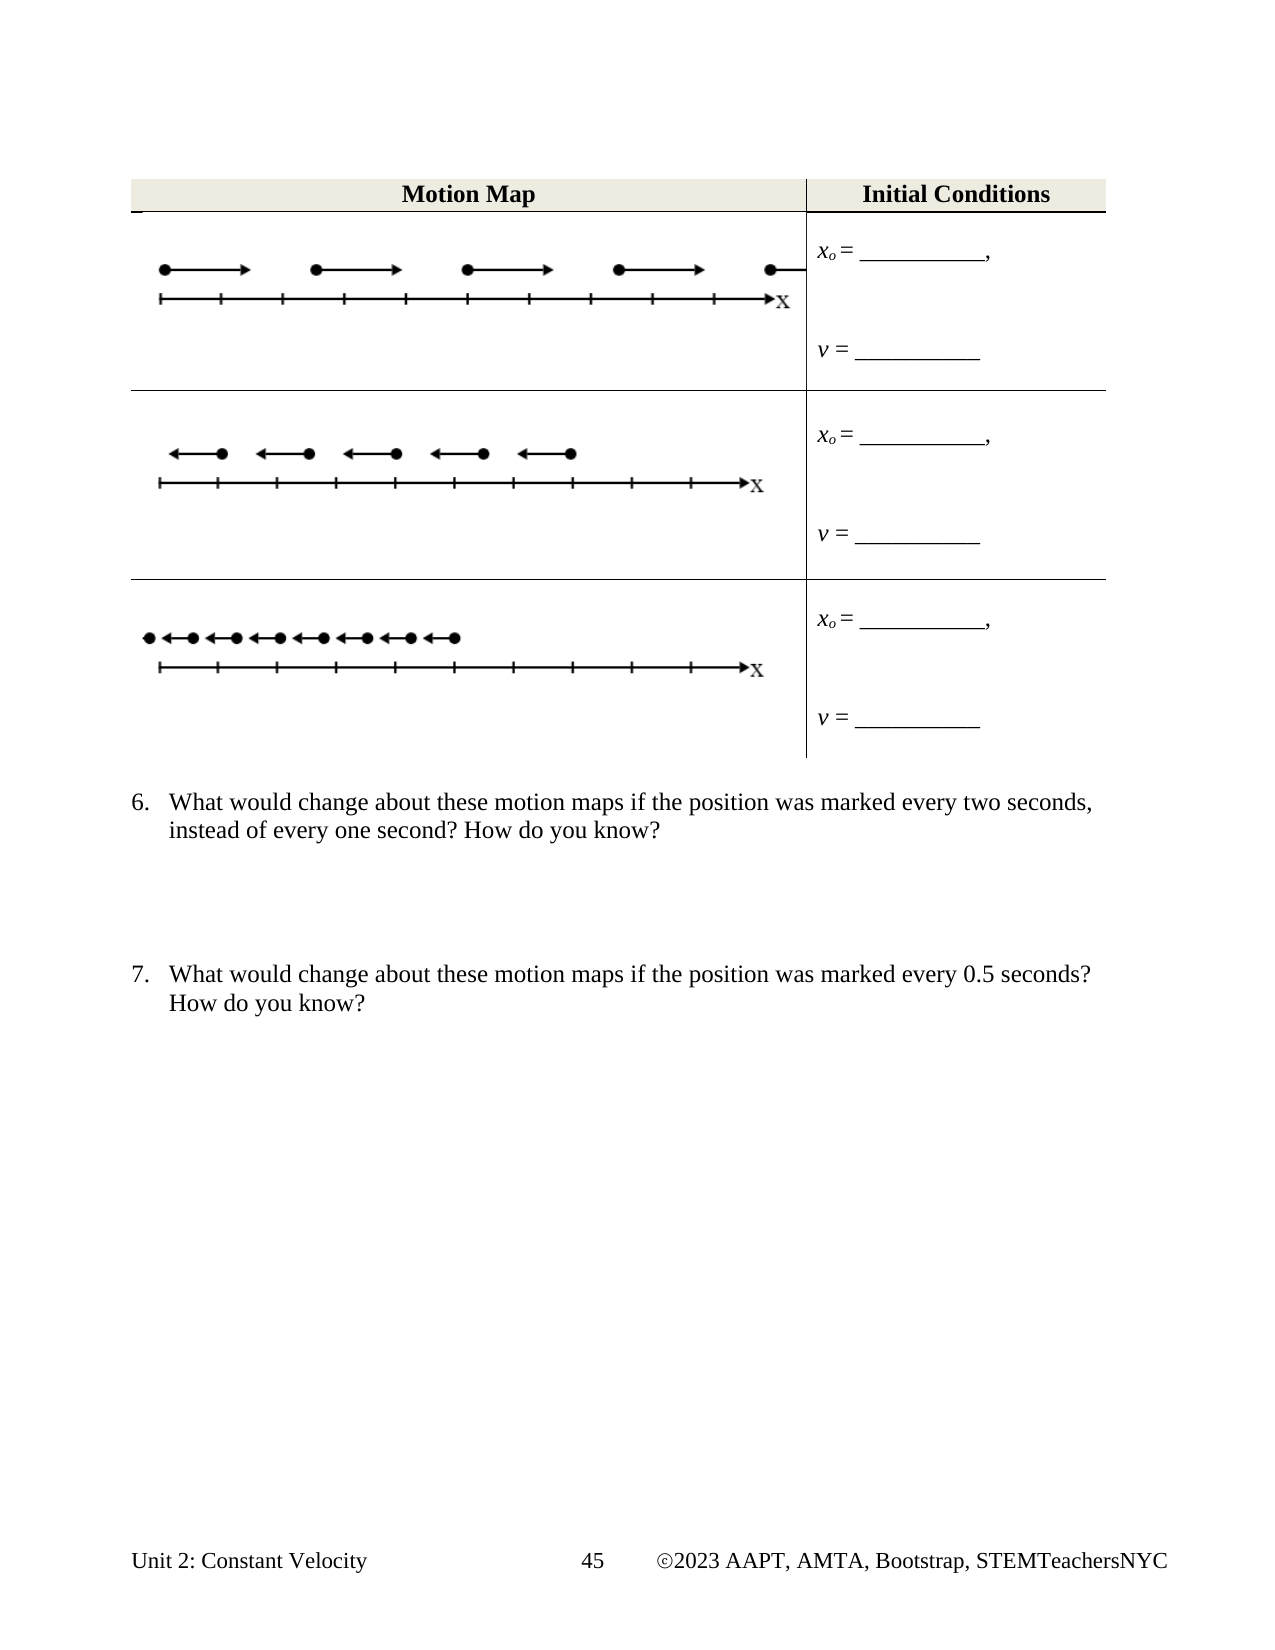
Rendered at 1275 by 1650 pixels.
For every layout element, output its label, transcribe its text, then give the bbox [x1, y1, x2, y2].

table_header Motion Map [131, 179, 806, 211]
picture [142, 396, 780, 570]
table_cell xo = __________, v = __________ [807, 580, 1106, 758]
table_header Initial Conditions [807, 179, 1106, 211]
table_cell xo = __________, v = __________ [807, 213, 1106, 390]
picture [142, 580, 780, 755]
table_cell [131, 391, 806, 579]
table_cell [131, 213, 806, 390]
picture [142, 212, 807, 386]
list What would change about these motion maps if the position was marked every 0.5 seconds? How do you know? [131, 959, 1125, 1017]
table_cell xo = __________, v = __________ [807, 391, 1106, 579]
table_cell [131, 580, 806, 758]
list What would change about these motion maps if the position was marked every two seconds, instead of every one second? How do you know? [131, 787, 1125, 844]
